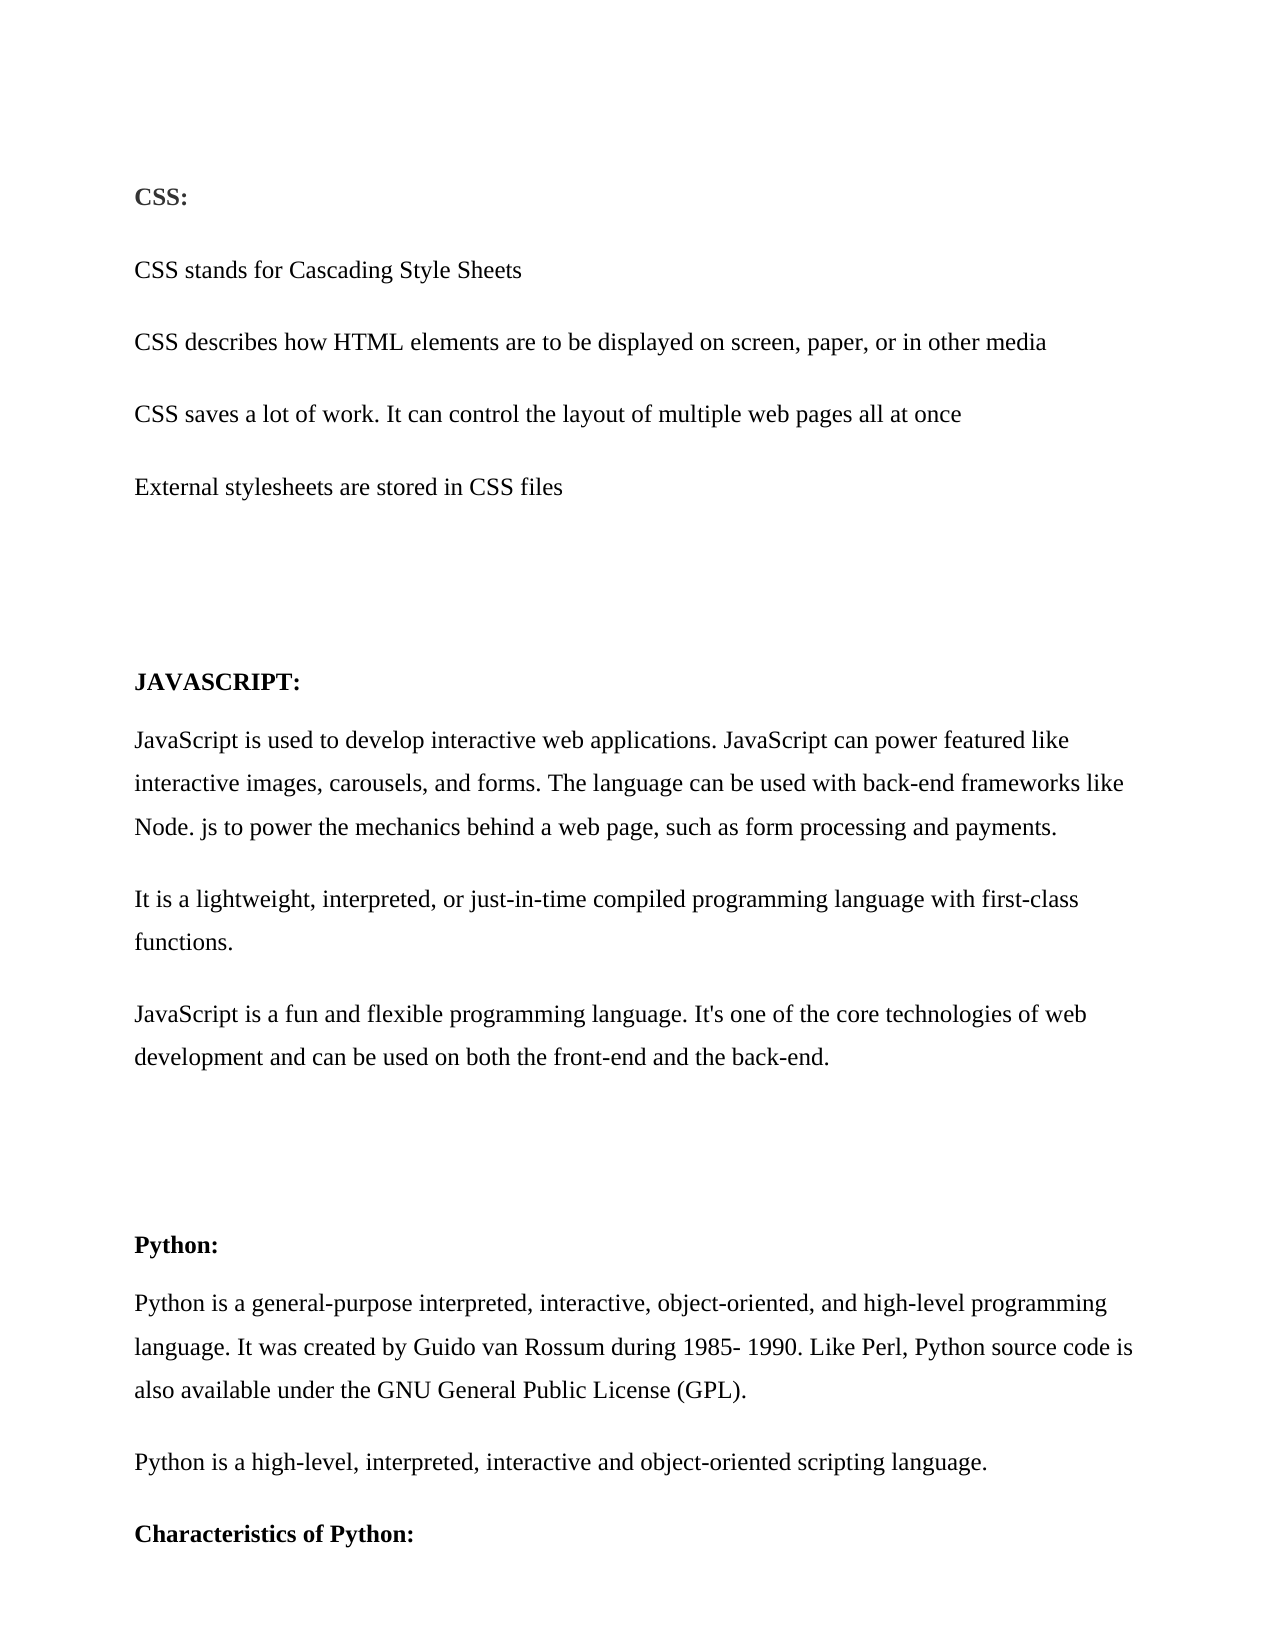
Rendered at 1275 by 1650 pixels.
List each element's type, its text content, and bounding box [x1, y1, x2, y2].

text Characteristics of Python: [134, 1519, 1141, 1548]
text CSS saves a lot of work. It can control the layout of multiple web pages all at once [134, 399, 1141, 428]
text JAVASCRIPT: [134, 667, 1141, 696]
text CSS stands for Cascading Style Sheets [134, 255, 1141, 283]
text JavaScript is a fun and flexible programming language. It's one of the core technologies of web development and can be used on both the front-end and the back-end. [134, 999, 1141, 1071]
text Python: [134, 1231, 1141, 1259]
text Python is a high-level, interpreted, interactive and object-oriented scripting language. [134, 1447, 1141, 1476]
text External stylesheets are stored in CSS files [134, 472, 1141, 500]
text CSS: [134, 182, 1141, 211]
text Python is a general-purpose interpreted, interactive, object-oriented, and high-level programming language. It was created by Guido van Rossum during 1985- 1990. Like Perl, Python source code is also available under the GNU General Public License (GPL). [134, 1288, 1141, 1403]
text JavaScript is used to develop interactive web applications. JavaScript can power featured like interactive images, carousels, and forms. The language can be used with back-end frameworks like Node. js to power the mechanics behind a web page, such as form processing and payments. [134, 725, 1141, 840]
text It is a lightweight, interpreted, or just-in-time compiled programming language with first-class functions. [134, 884, 1141, 956]
text CSS describes how HTML elements are to be displayed on screen, paper, or in other media [134, 327, 1141, 356]
